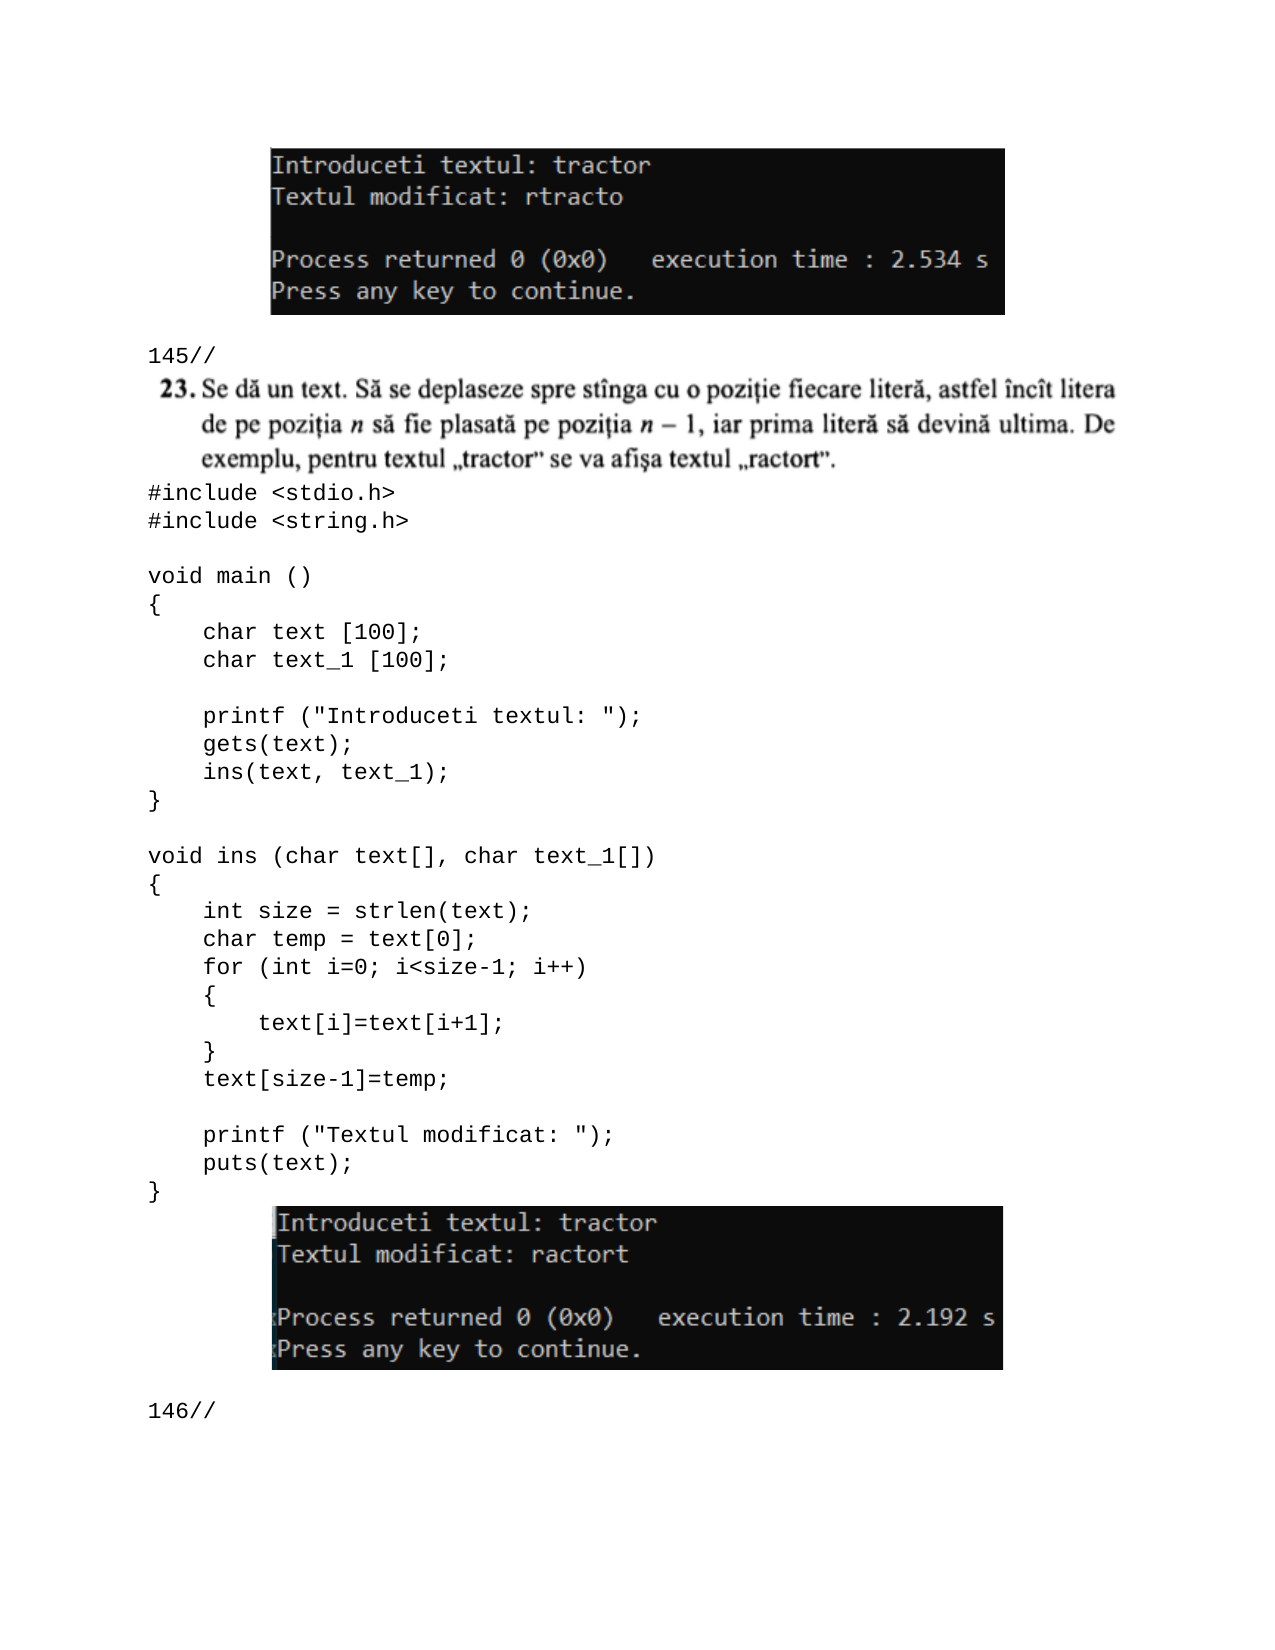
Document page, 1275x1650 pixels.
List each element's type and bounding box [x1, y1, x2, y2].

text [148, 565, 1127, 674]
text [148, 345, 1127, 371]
picture [271, 1206, 1004, 1370]
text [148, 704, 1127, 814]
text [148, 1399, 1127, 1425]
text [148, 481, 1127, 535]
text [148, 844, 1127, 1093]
picture [270, 147, 1005, 315]
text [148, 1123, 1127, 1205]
picture [147, 372, 1128, 479]
